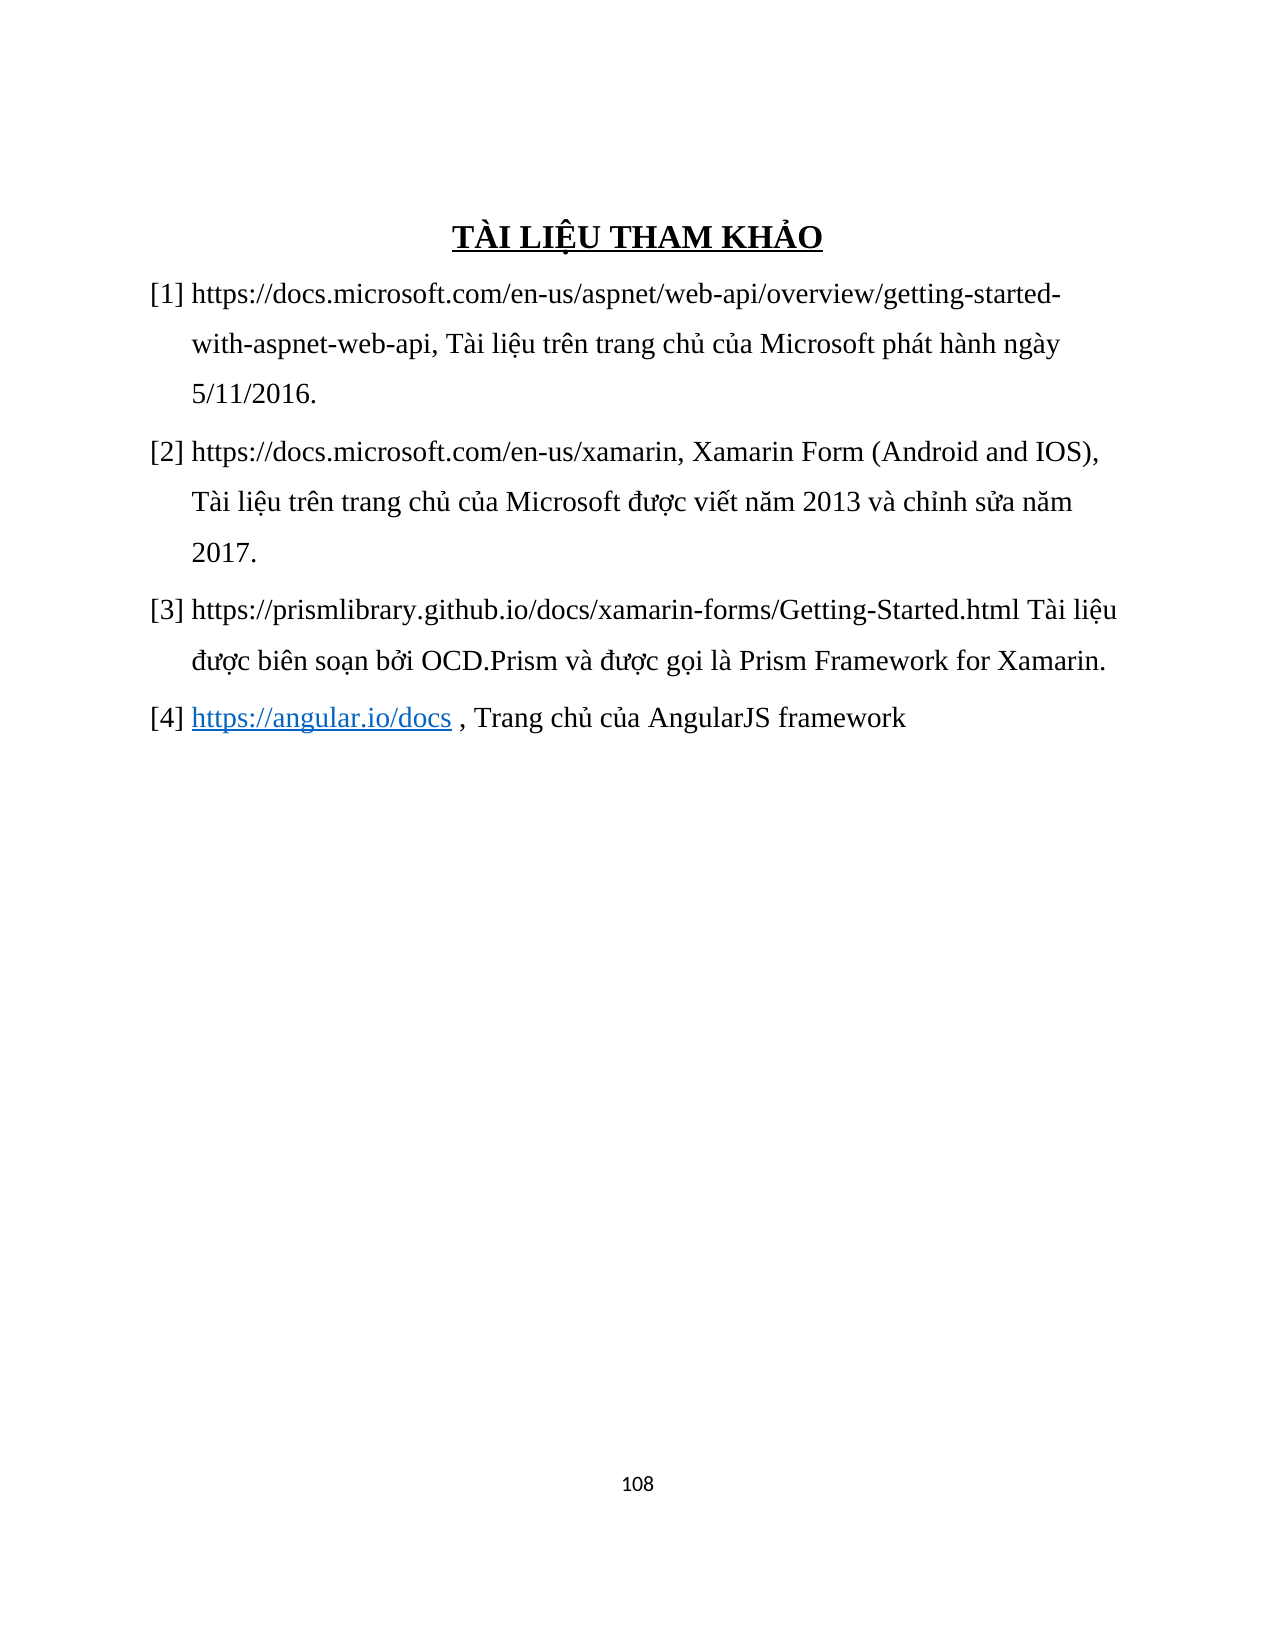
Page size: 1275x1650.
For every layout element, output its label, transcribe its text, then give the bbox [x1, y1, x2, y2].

table_cell https://prismlibrary.github.io/docs/xamarin-forms/Getting-Started.html Tài liệu được biên soạn bởi OCD.Prism và được gọi là Prism Framework for Xamarin. [190, 587, 1123, 694]
table_header https://docs.microsoft.com/en-us/aspnet/web-api/overview/getting-started-with-aspnet-web-api, Tài liệu trên trang chủ của Microsoft phát hành ngày 5/11/2016. [190, 275, 1123, 428]
table_header [1] [149, 275, 190, 428]
table_cell [3] [149, 587, 190, 694]
subtitle TÀI LIỆU THAM KHẢO [150, 217, 1125, 255]
table_cell [2] [149, 429, 190, 587]
table_cell https://angular.io/docs , Trang chủ của AngularJS framework [190, 694, 1123, 752]
table_cell [4] [149, 694, 190, 752]
table_cell https://docs.microsoft.com/en-us/xamarin, Xamarin Form (Android and IOS), Tài liệu trên trang chủ của Microsoft được viết năm 2013 và chỉnh sửa năm 2017. [190, 429, 1123, 587]
